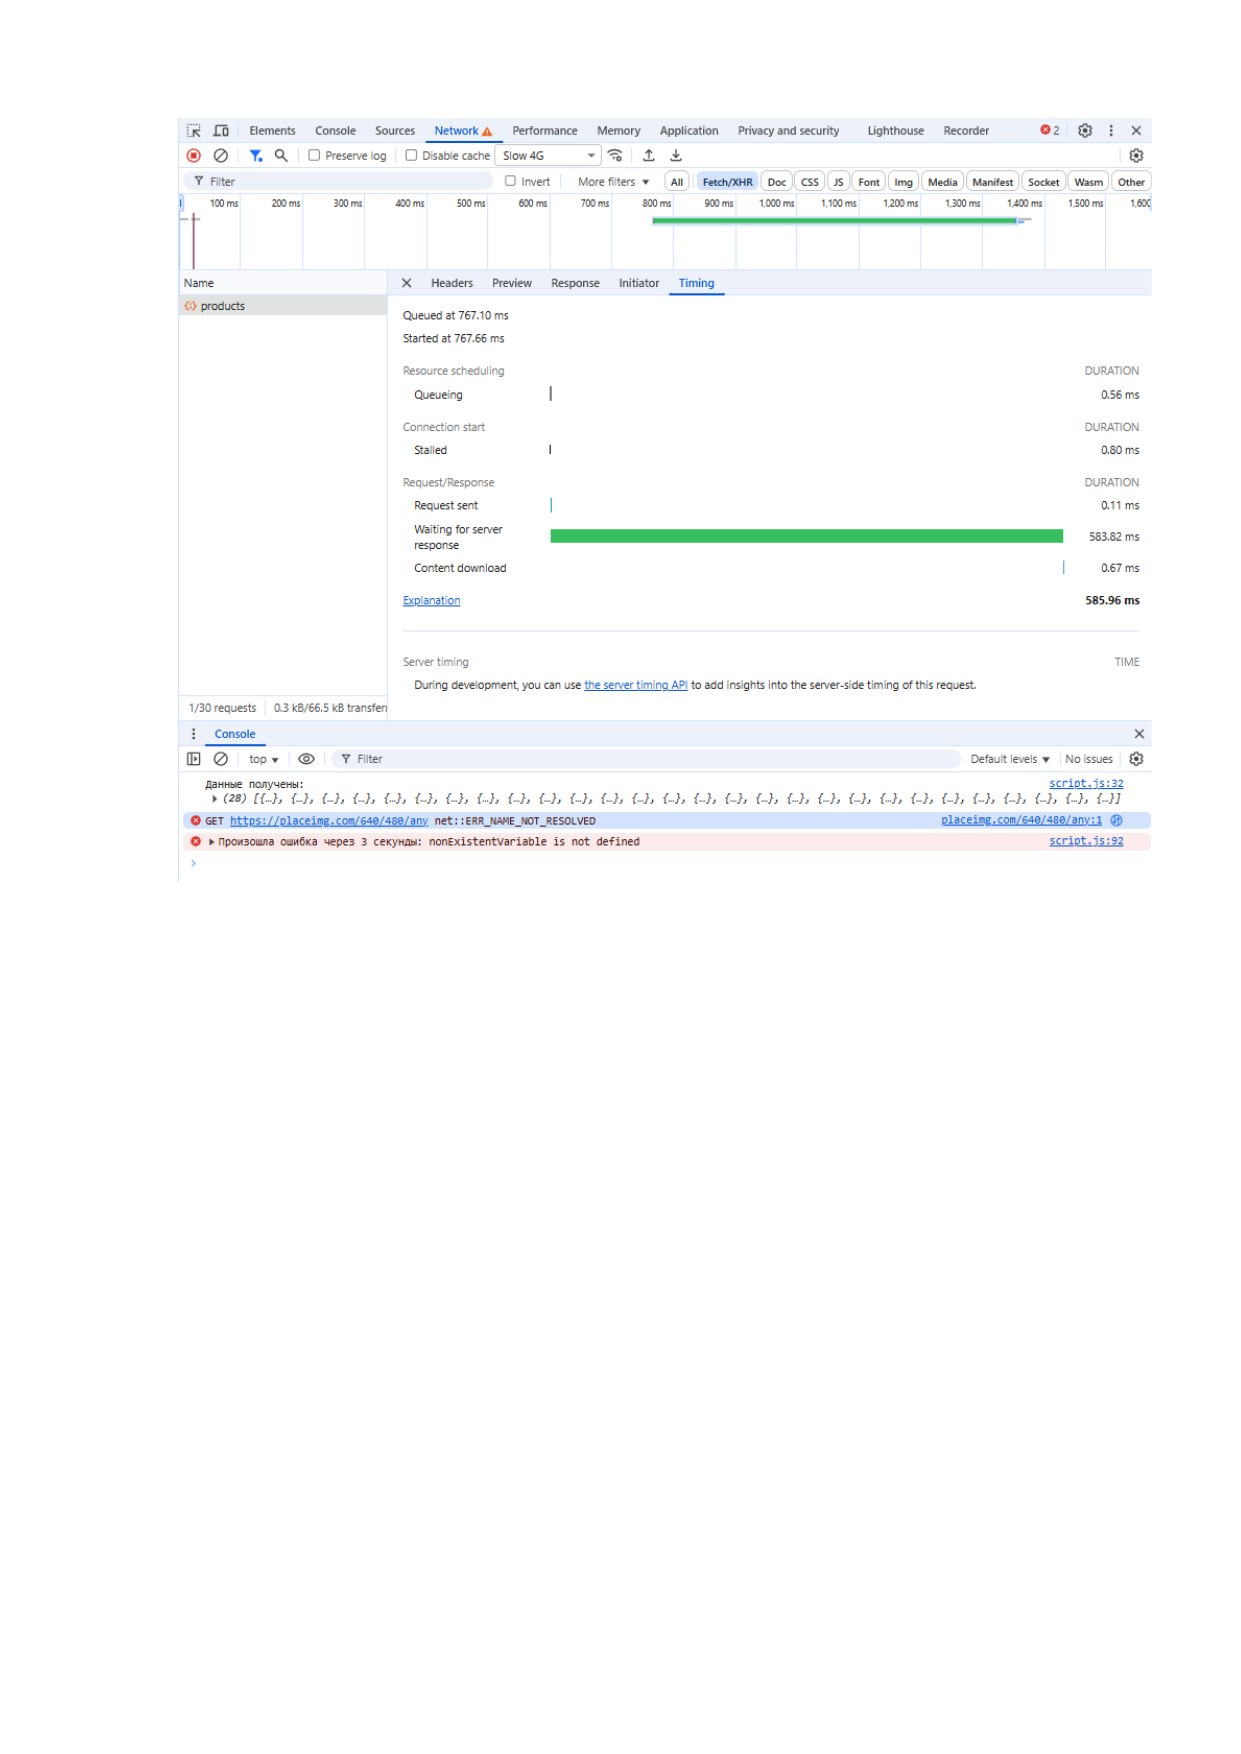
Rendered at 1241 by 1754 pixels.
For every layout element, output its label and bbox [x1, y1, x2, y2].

picture [177, 118, 1152, 882]
